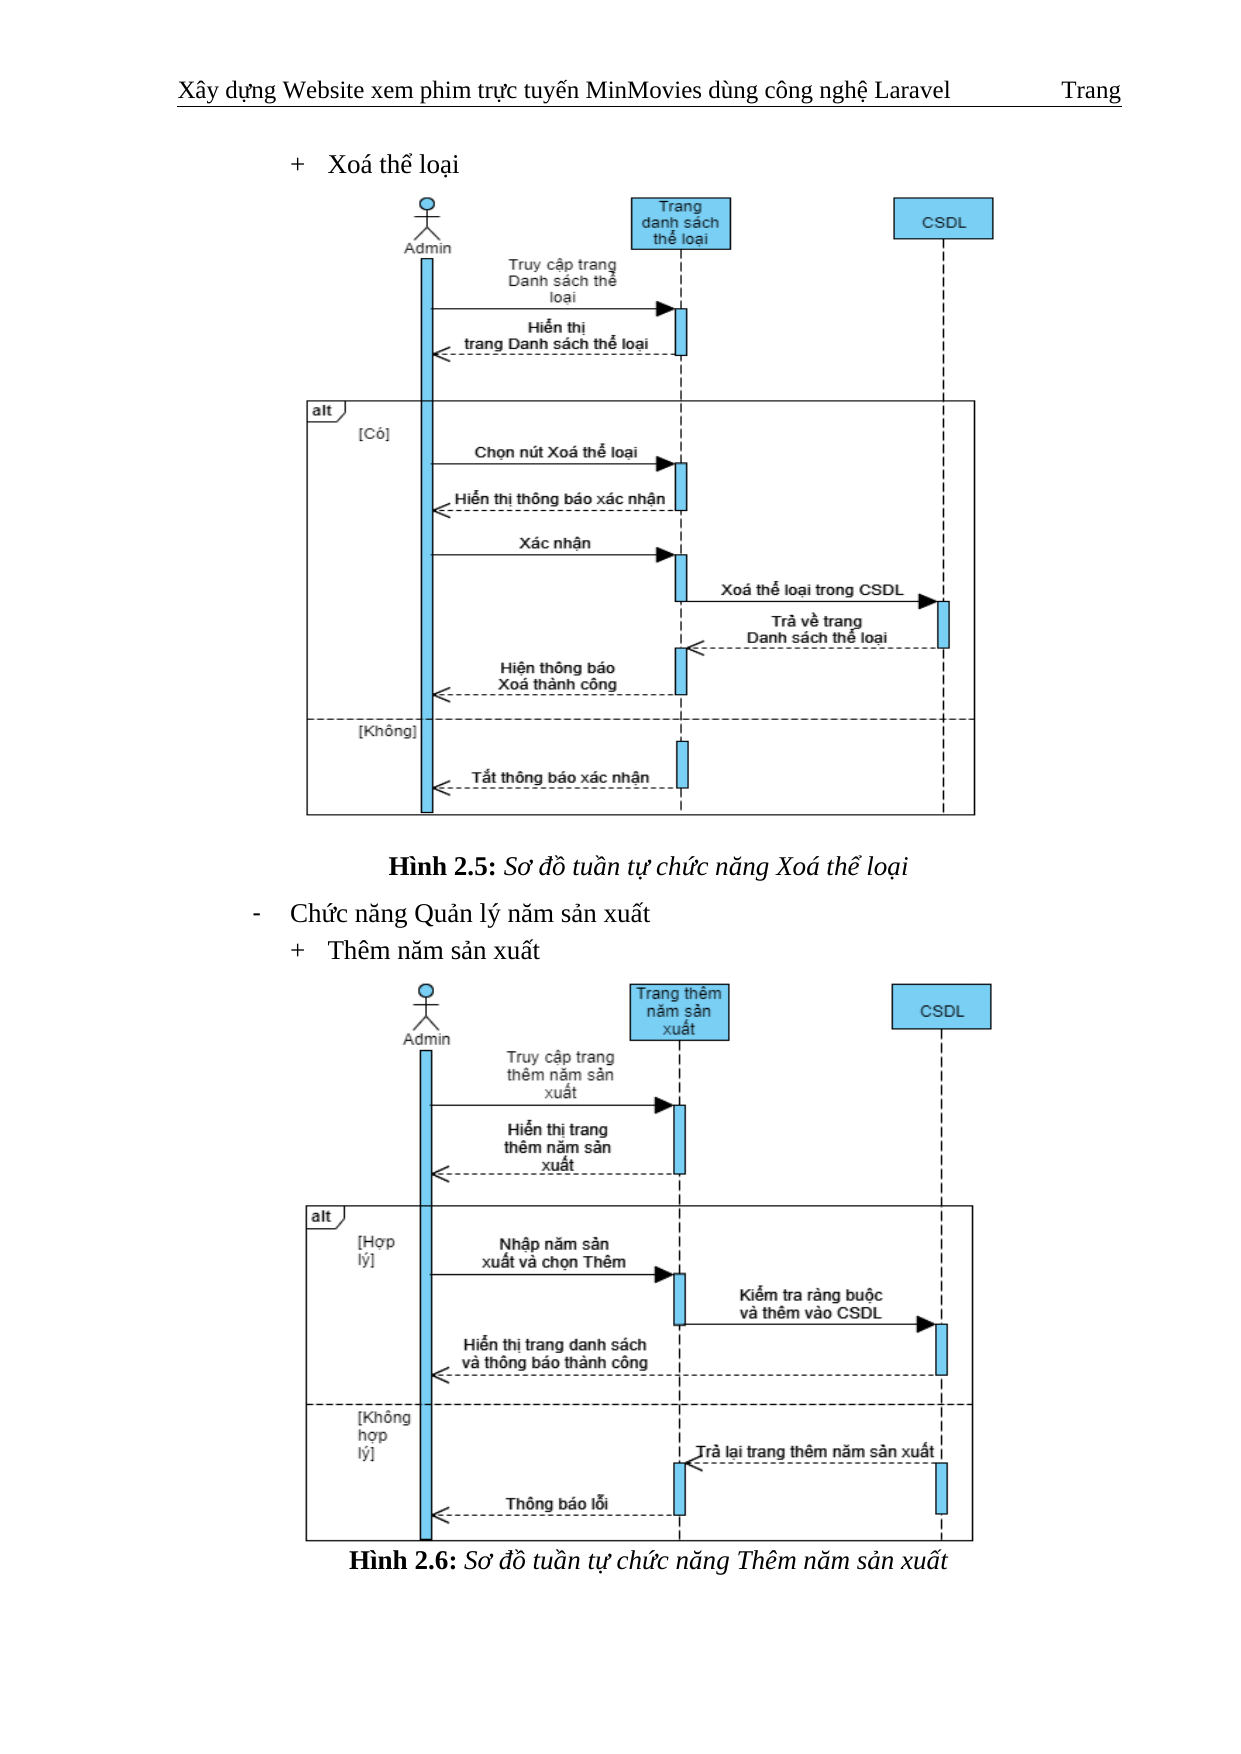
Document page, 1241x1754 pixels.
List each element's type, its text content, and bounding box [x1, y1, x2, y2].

text Sơ đồ tuần tự chức năng Thêm năm sản xuất [177, 1544, 1122, 1575]
picture [301, 194, 998, 819]
picture [303, 981, 996, 1544]
list Xoá thể loại [290, 148, 1122, 179]
text Sơ đồ tuần tự chức năng Xoá thể loại [177, 850, 1122, 881]
list Chức năng Quản lý năm sản xuất [252, 896, 1122, 929]
list Thêm năm sản xuất [290, 934, 1122, 966]
